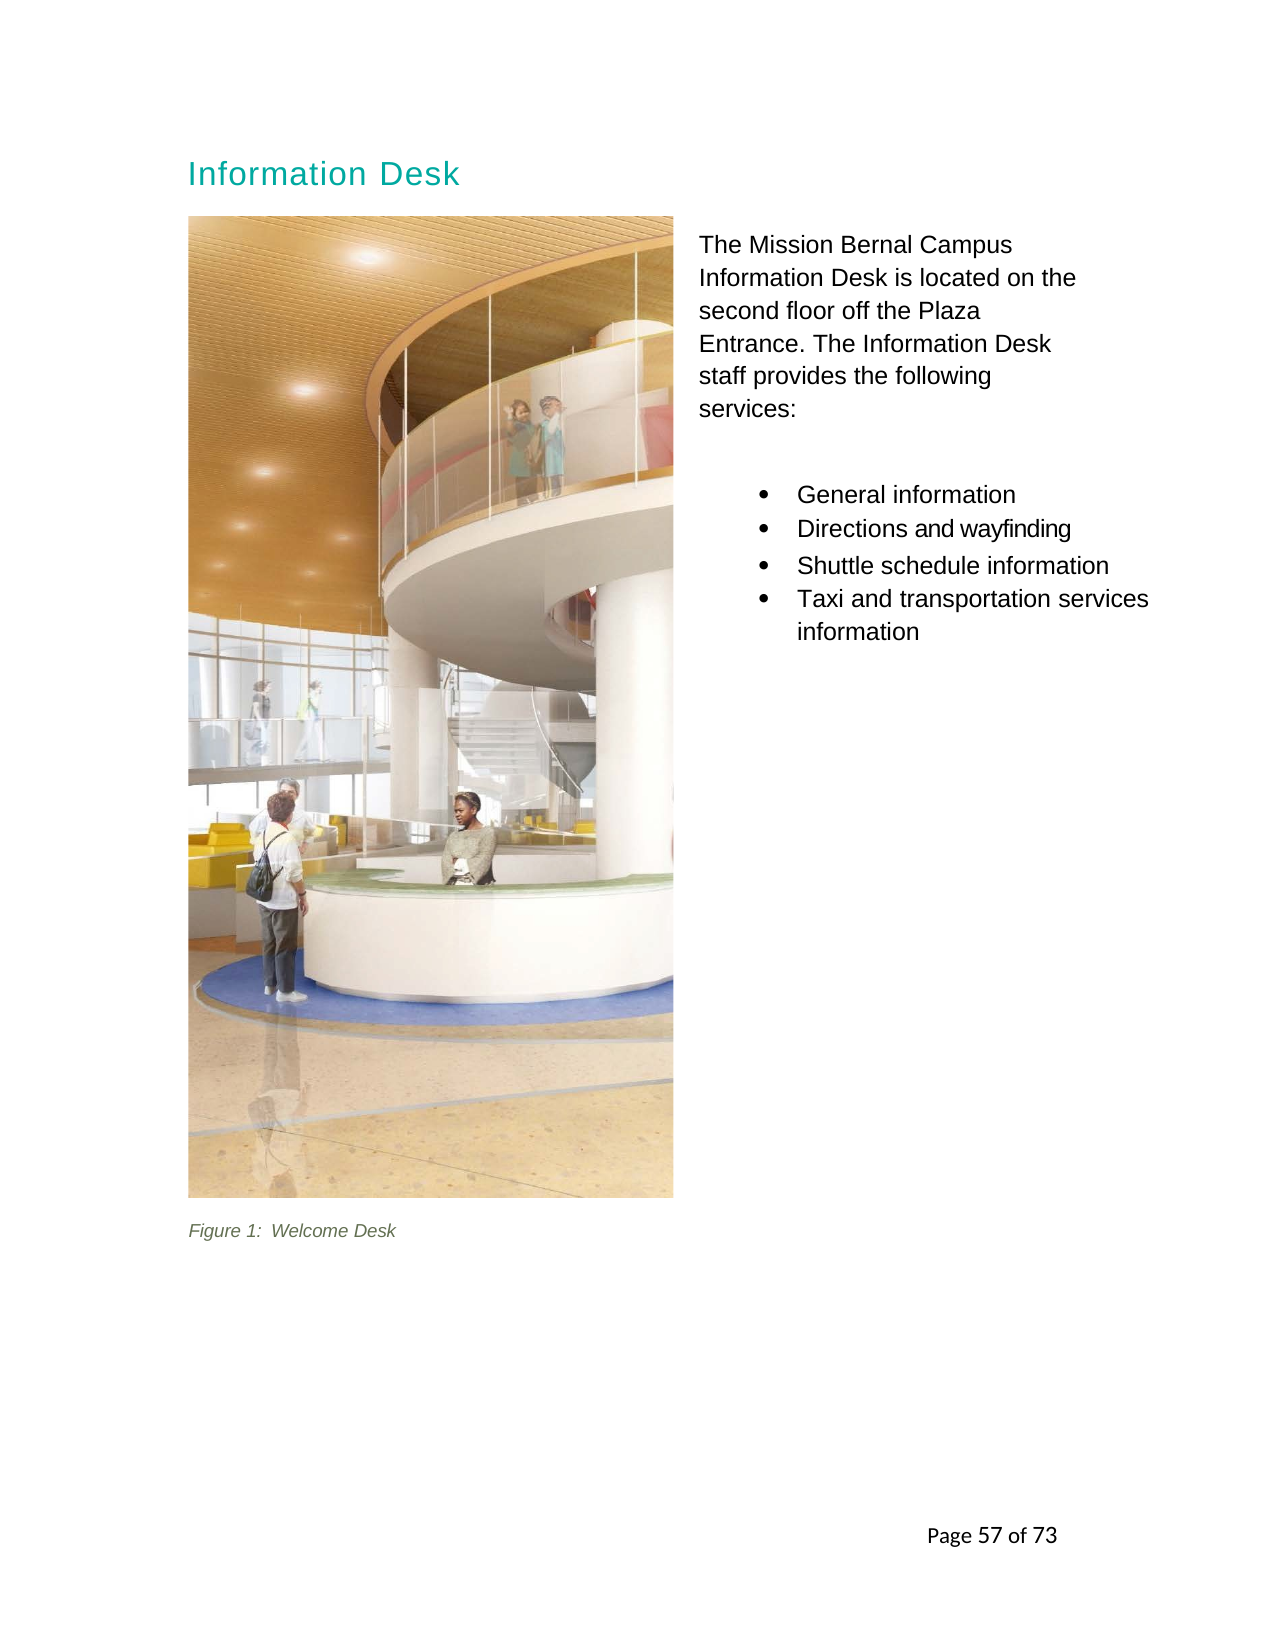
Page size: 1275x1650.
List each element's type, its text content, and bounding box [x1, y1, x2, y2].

text The Mission Bernal Campus Information Desk is located on the second floor off the Plaza Entrance. The Information Desk staff provides the following services: [699, 230, 1077, 423]
list General information [759, 478, 1172, 509]
list Directions and wayfinding [759, 514, 1172, 543]
text Figure 1: Welcome Desk [188, 1220, 680, 1241]
list Taxi and transportation services information [759, 584, 1172, 645]
text Information Desk [187, 154, 680, 193]
picture [188, 216, 674, 1198]
list Shuttle schedule information [759, 551, 1172, 580]
